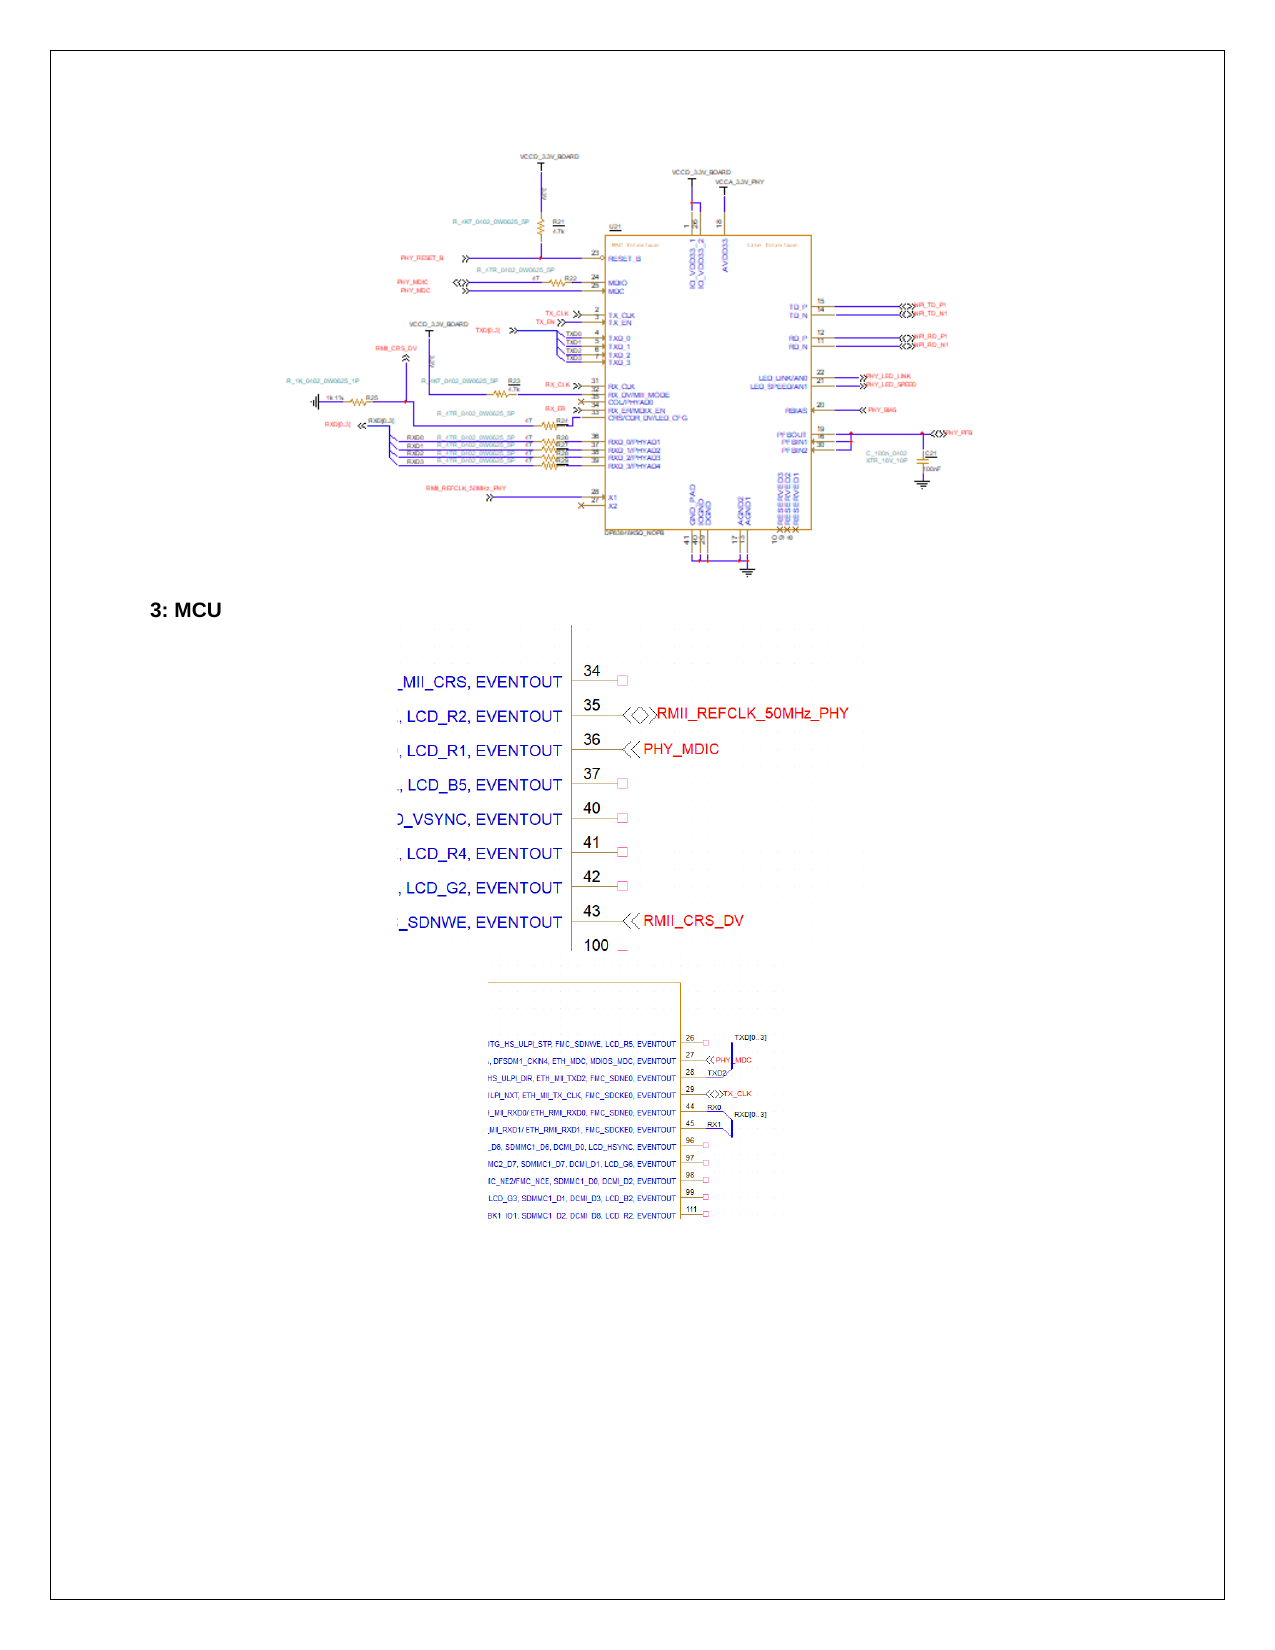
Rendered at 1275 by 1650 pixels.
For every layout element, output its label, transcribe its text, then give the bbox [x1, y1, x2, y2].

picture [280, 150, 995, 595]
text 3: MCU [150, 598, 1125, 622]
picture [397, 625, 878, 951]
picture [488, 953, 787, 1219]
